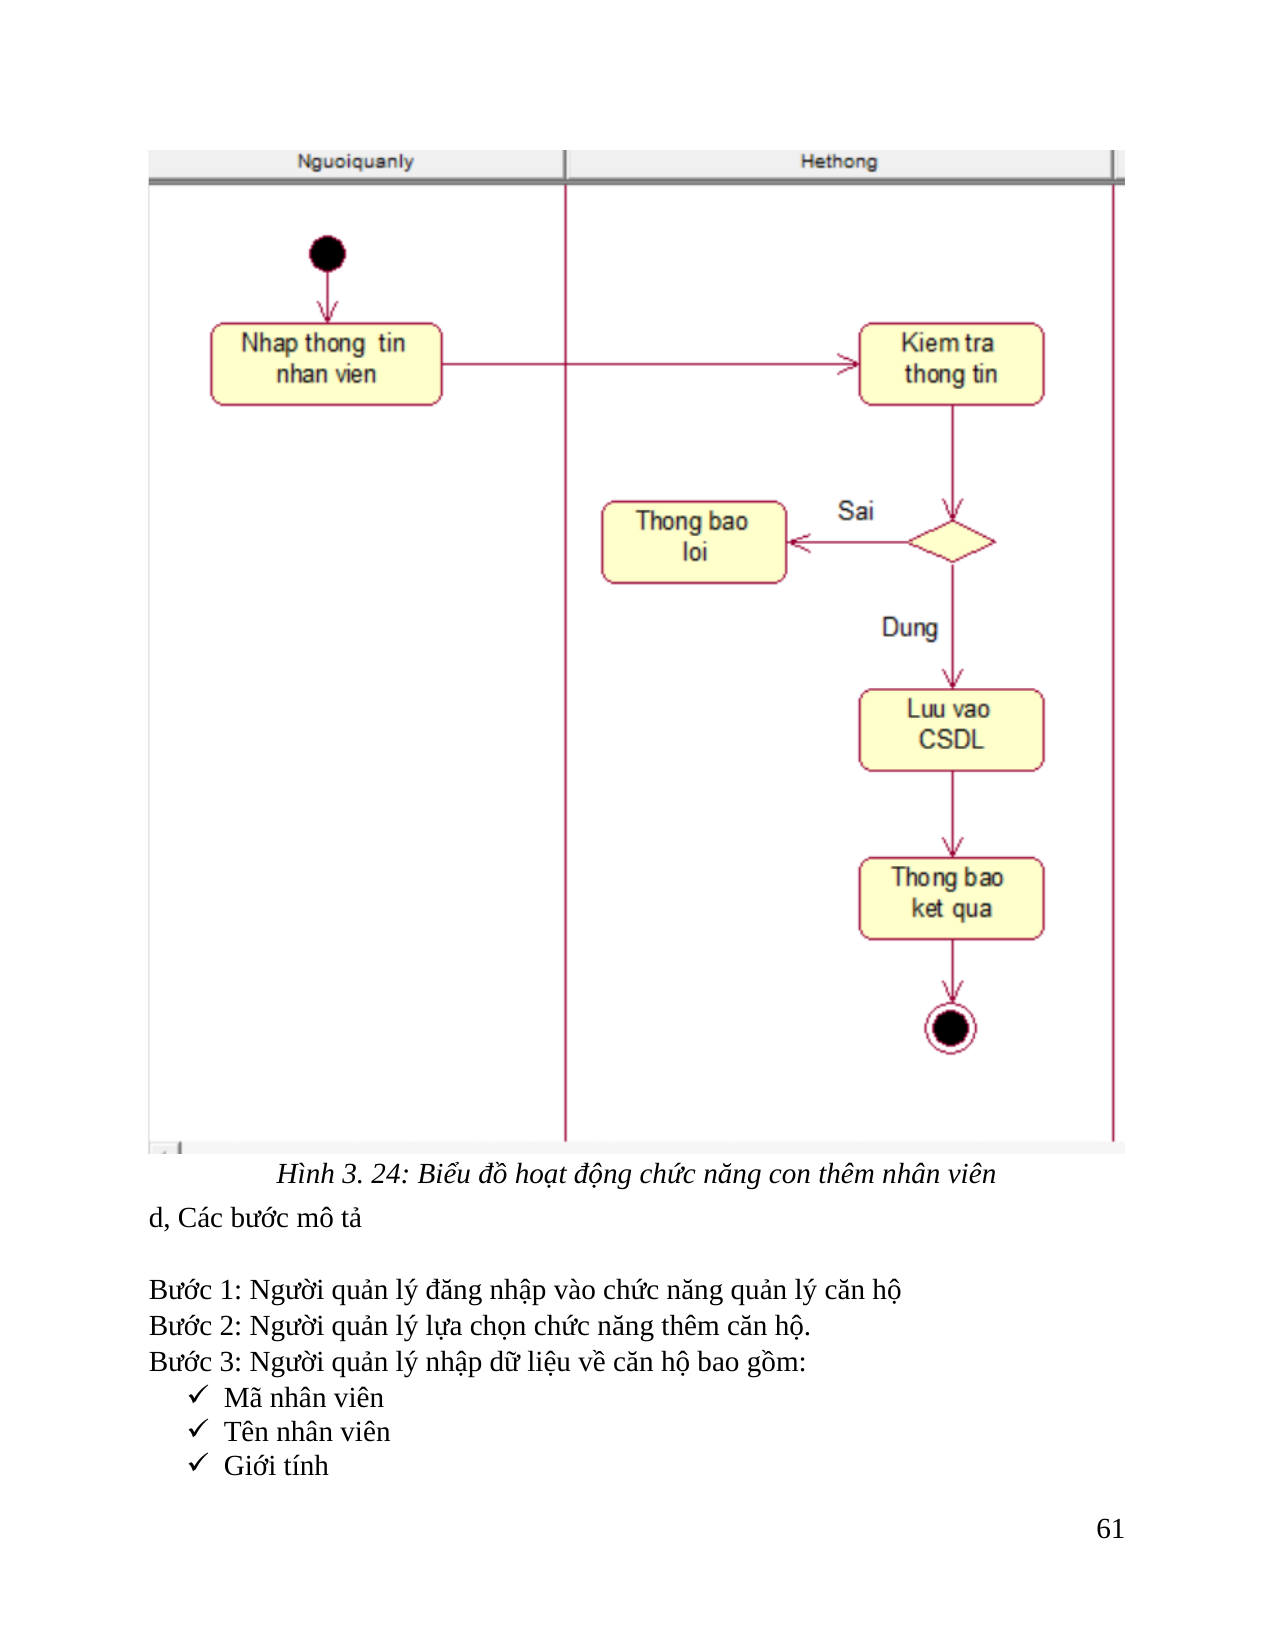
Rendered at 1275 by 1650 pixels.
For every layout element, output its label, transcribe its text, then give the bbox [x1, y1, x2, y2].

text Bước 2: Người quản lý lựa chọn chức năng thêm căn hộ. [148, 1308, 1125, 1342]
list Tên nhân viên [186, 1414, 1125, 1448]
text Bước 1: Người quản lý đăng nhập vào chức năng quản lý căn hộ [148, 1272, 1125, 1306]
text d, Các bước mô tả [148, 1200, 1125, 1234]
list Giới tính [186, 1448, 1125, 1482]
picture [148, 150, 1125, 1154]
text Hình 3. 24: Biểu đồ hoạt động chức năng con thêm nhân viên [150, 1156, 1125, 1190]
text Bước 3: Người quản lý nhập dữ liệu về căn hộ bao gồm: [148, 1344, 1125, 1378]
list Mã nhân viên [186, 1381, 1125, 1414]
